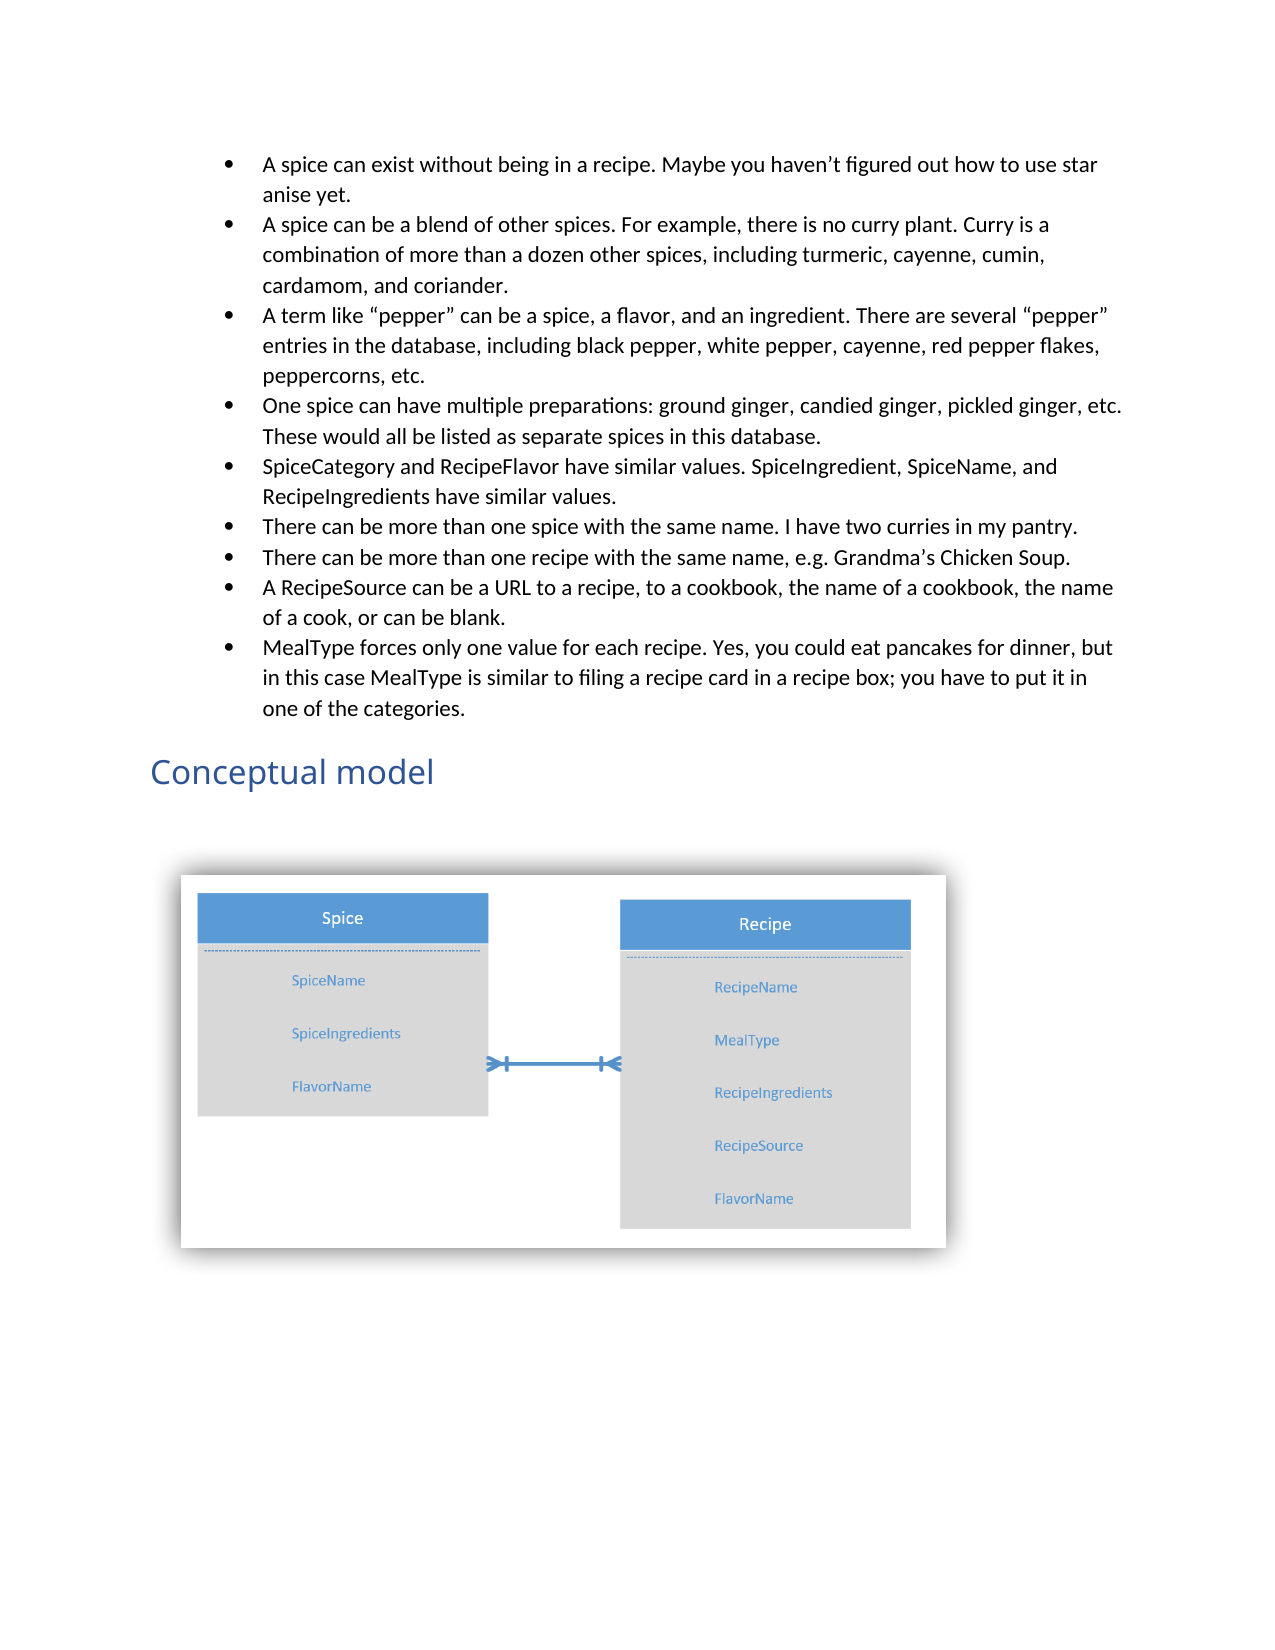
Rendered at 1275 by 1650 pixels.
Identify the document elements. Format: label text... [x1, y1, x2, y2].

list SpiceCategory and RecipeFlavor have similar values. SpiceIngredient, SpiceName, and RecipeIngredients have similar values. [225, 452, 1125, 510]
list A spice can be a blend of other spices. For example, there is no curry plant. Curry is a combination of more than a dozen other spices, including turmeric, cayenne, cumin, cardamom, and coriander. [225, 210, 1125, 299]
list One spice can have multiple preparations: ground ginger, candied ginger, pickled ginger, etc. These would all be listed as separate spices in this database. [225, 392, 1125, 450]
list MealType forces only one value for each recipe. Yes, you could eat pancakes for dinner, but in this case MealType is similar to filing a recipe card in a recipe box; you have to put it in one of the categories. [225, 633, 1125, 722]
list There can be more than one recipe with the same name, e.g. Grandma’s Chicken Soup. [225, 543, 1125, 571]
list There can be more than one spice with the same name. I have two curries in my pantry. [225, 512, 1125, 541]
list A spice can exist without being in a recipe. Maybe you haven’t figured out how to use star anise yet. [225, 150, 1125, 208]
list A RecipeSource can be a URL to a recipe, to a cookbook, the name of a cookbook, the name of a cook, or can be blank. [225, 573, 1125, 631]
picture [181, 875, 946, 1248]
list A term like “pepper” can be a spice, a flavor, and an ingredient. There are several “pepper” entries in the database, including black pepper, white pepper, cayenne, red pepper flakes, peppercorns, etc. [225, 301, 1125, 389]
subtitle Conceptual model [150, 749, 1125, 794]
